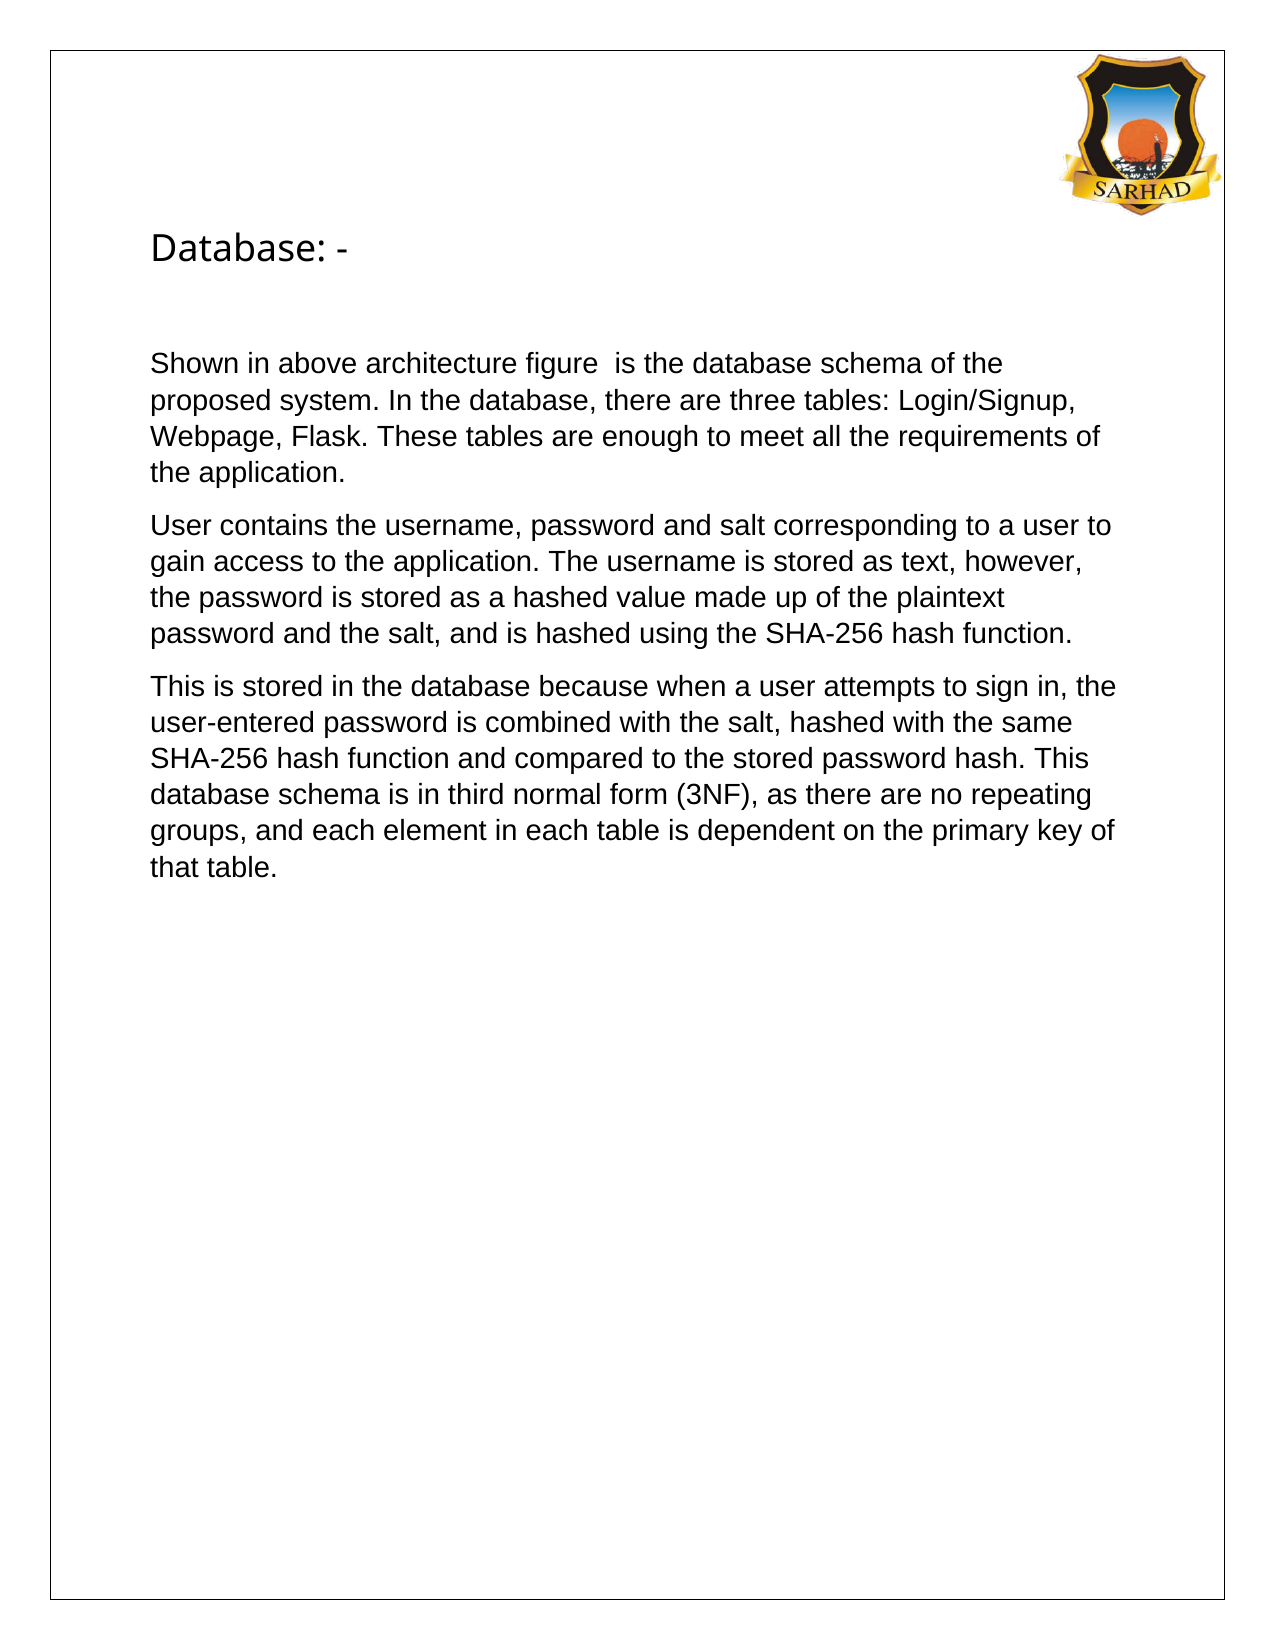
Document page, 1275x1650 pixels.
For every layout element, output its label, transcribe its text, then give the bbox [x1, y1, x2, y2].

text Shown in above architecture figure is the database schema of the proposed system. In the database, there are three tables: Login/Signup, Webpage, Flask. These tables are enough to meet all the requirements of the application. [150, 346, 1125, 488]
text This is stored in the database because when a user attempts to sign in, the user-entered password is combined with the salt, hashed with the same SHA-256 hash function and compared to the stored password hash. This database schema is in third normal form (3NF), as there are no repeating groups, and each element in each table is dependent on the primary key of that table. [150, 669, 1125, 883]
text User contains the username, password and salt corresponding to a user to gain access to the application. The username is stored as text, however, the password is stored as a hashed value made up of the plaintext password and the salt, and is hashed using the SHA-256 hash function. [150, 508, 1125, 649]
picture [1057, 52, 1223, 217]
text Database: - [150, 222, 1125, 273]
